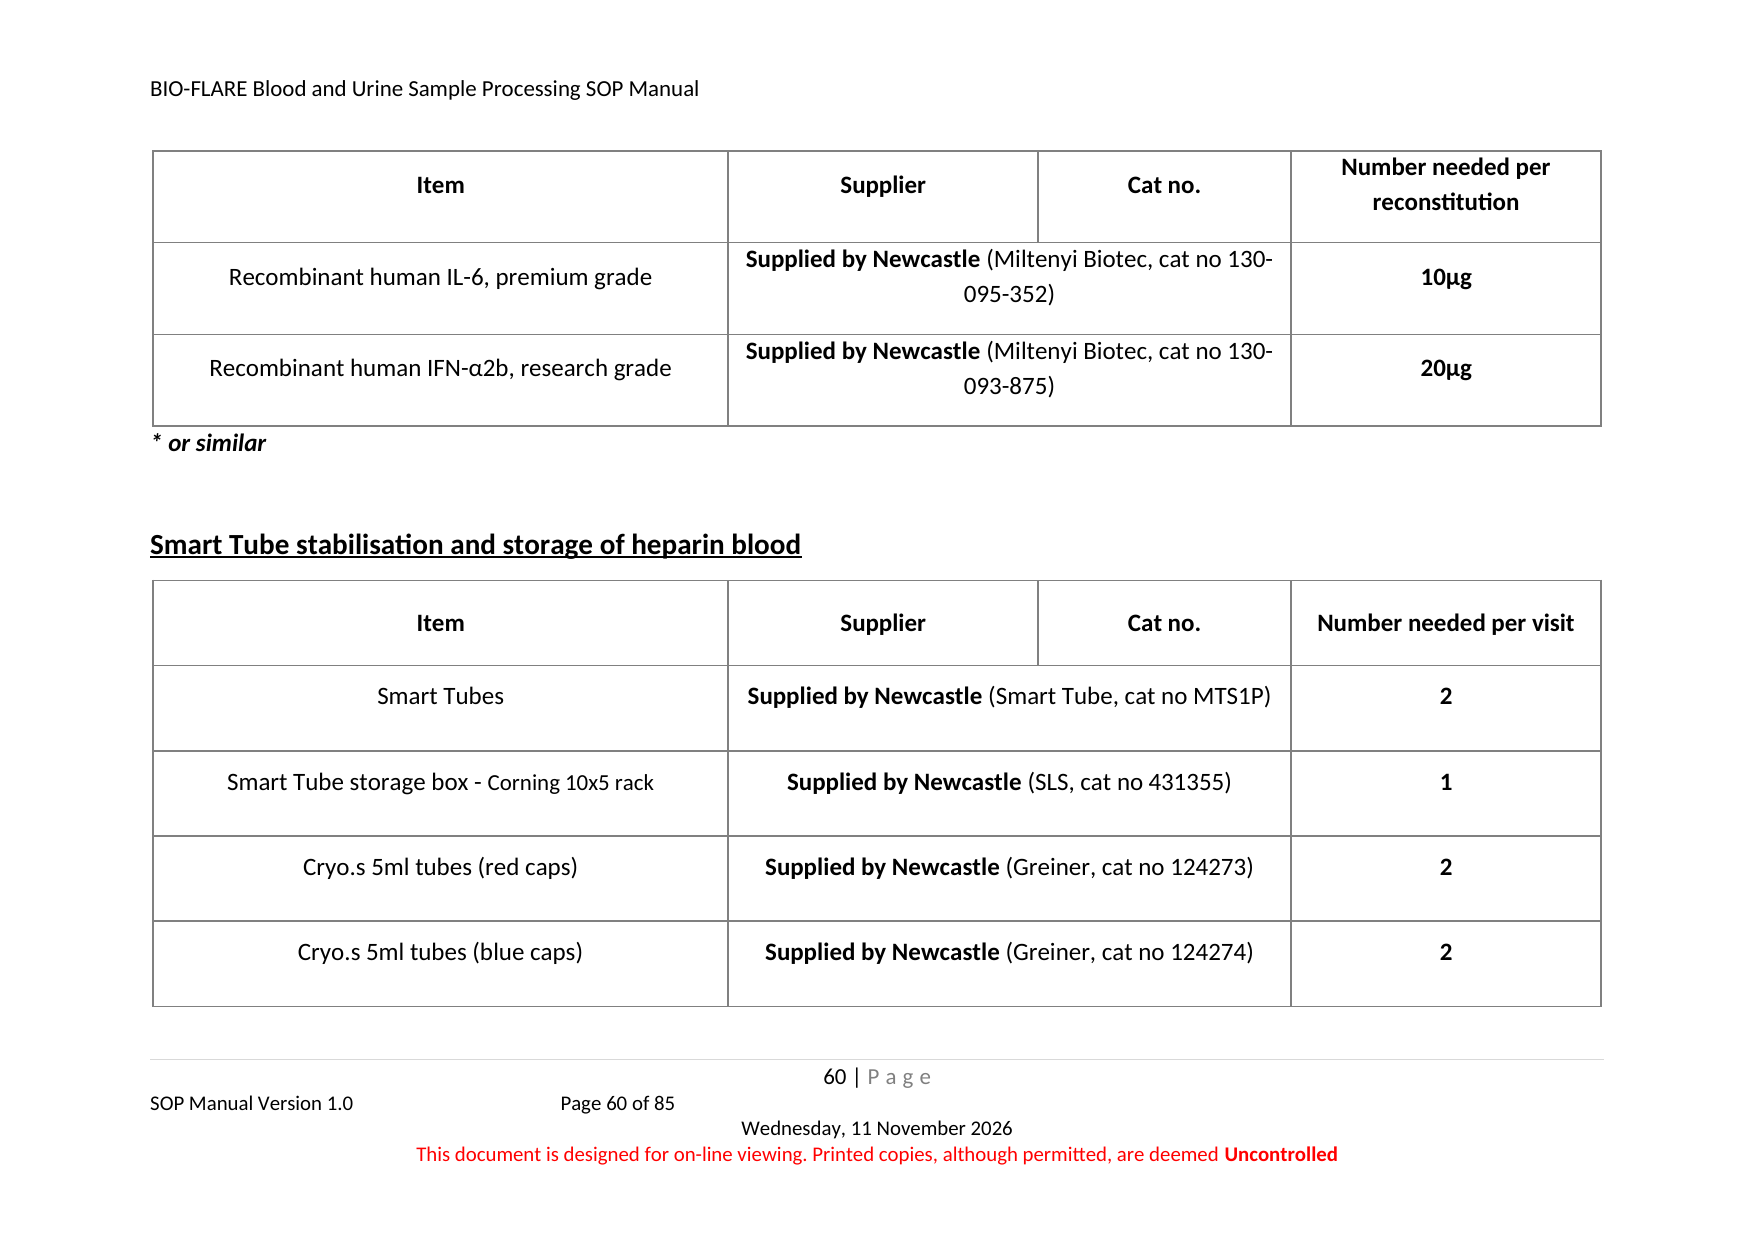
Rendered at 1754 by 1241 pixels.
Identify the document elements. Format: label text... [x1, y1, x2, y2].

table_cell Recombinant human IFN-α2b, research grade [154, 335, 727, 425]
table_cell Cryo.s 5ml tubes (blue caps) [154, 922, 727, 1006]
table_cell 10µg [1292, 243, 1600, 333]
table_cell Supplied by Newcastle (Miltenyi Biotec, cat no 130-093-875) [729, 335, 1290, 425]
table_cell Supplied by Newcastle (Smart Tube, cat no MTS1P) [729, 666, 1290, 750]
table_cell Smart Tubes [154, 666, 727, 750]
table_cell Supplier [729, 152, 1037, 242]
table_cell 2 [1292, 922, 1600, 1006]
table_cell Supplied by Newcastle (SLS, cat no 431355) [729, 752, 1290, 835]
text * or similar [150, 427, 1604, 457]
table_header Number needed per visit [1292, 581, 1600, 665]
table_header Cat no. [1039, 581, 1290, 665]
table_cell Number needed per reconstitution [1292, 152, 1600, 242]
text Smart Tube stabilisation and storage of heparin blood [150, 526, 1604, 562]
table_header Supplier [729, 581, 1037, 665]
table_cell Smart Tube storage box - Corning 10x5 rack [154, 752, 727, 835]
table_cell Recombinant human IL-6, premium grade [154, 243, 727, 333]
table_cell 2 [1292, 666, 1600, 750]
table_cell Item [154, 152, 727, 242]
table_cell Cat no. [1039, 152, 1290, 242]
table_cell 20µg [1292, 335, 1600, 425]
table_cell 2 [1292, 837, 1600, 920]
table_cell Supplied by Newcastle (Miltenyi Biotec, cat no 130-095-352) [729, 243, 1290, 333]
table_cell Cryo.s 5ml tubes (red caps) [154, 837, 727, 920]
table_cell Supplied by Newcastle (Greiner, cat no 124274) [729, 922, 1290, 1006]
table_cell 1 [1292, 752, 1600, 835]
table_header Item [154, 581, 727, 665]
table_cell Supplied by Newcastle (Greiner, cat no 124273) [729, 837, 1290, 920]
